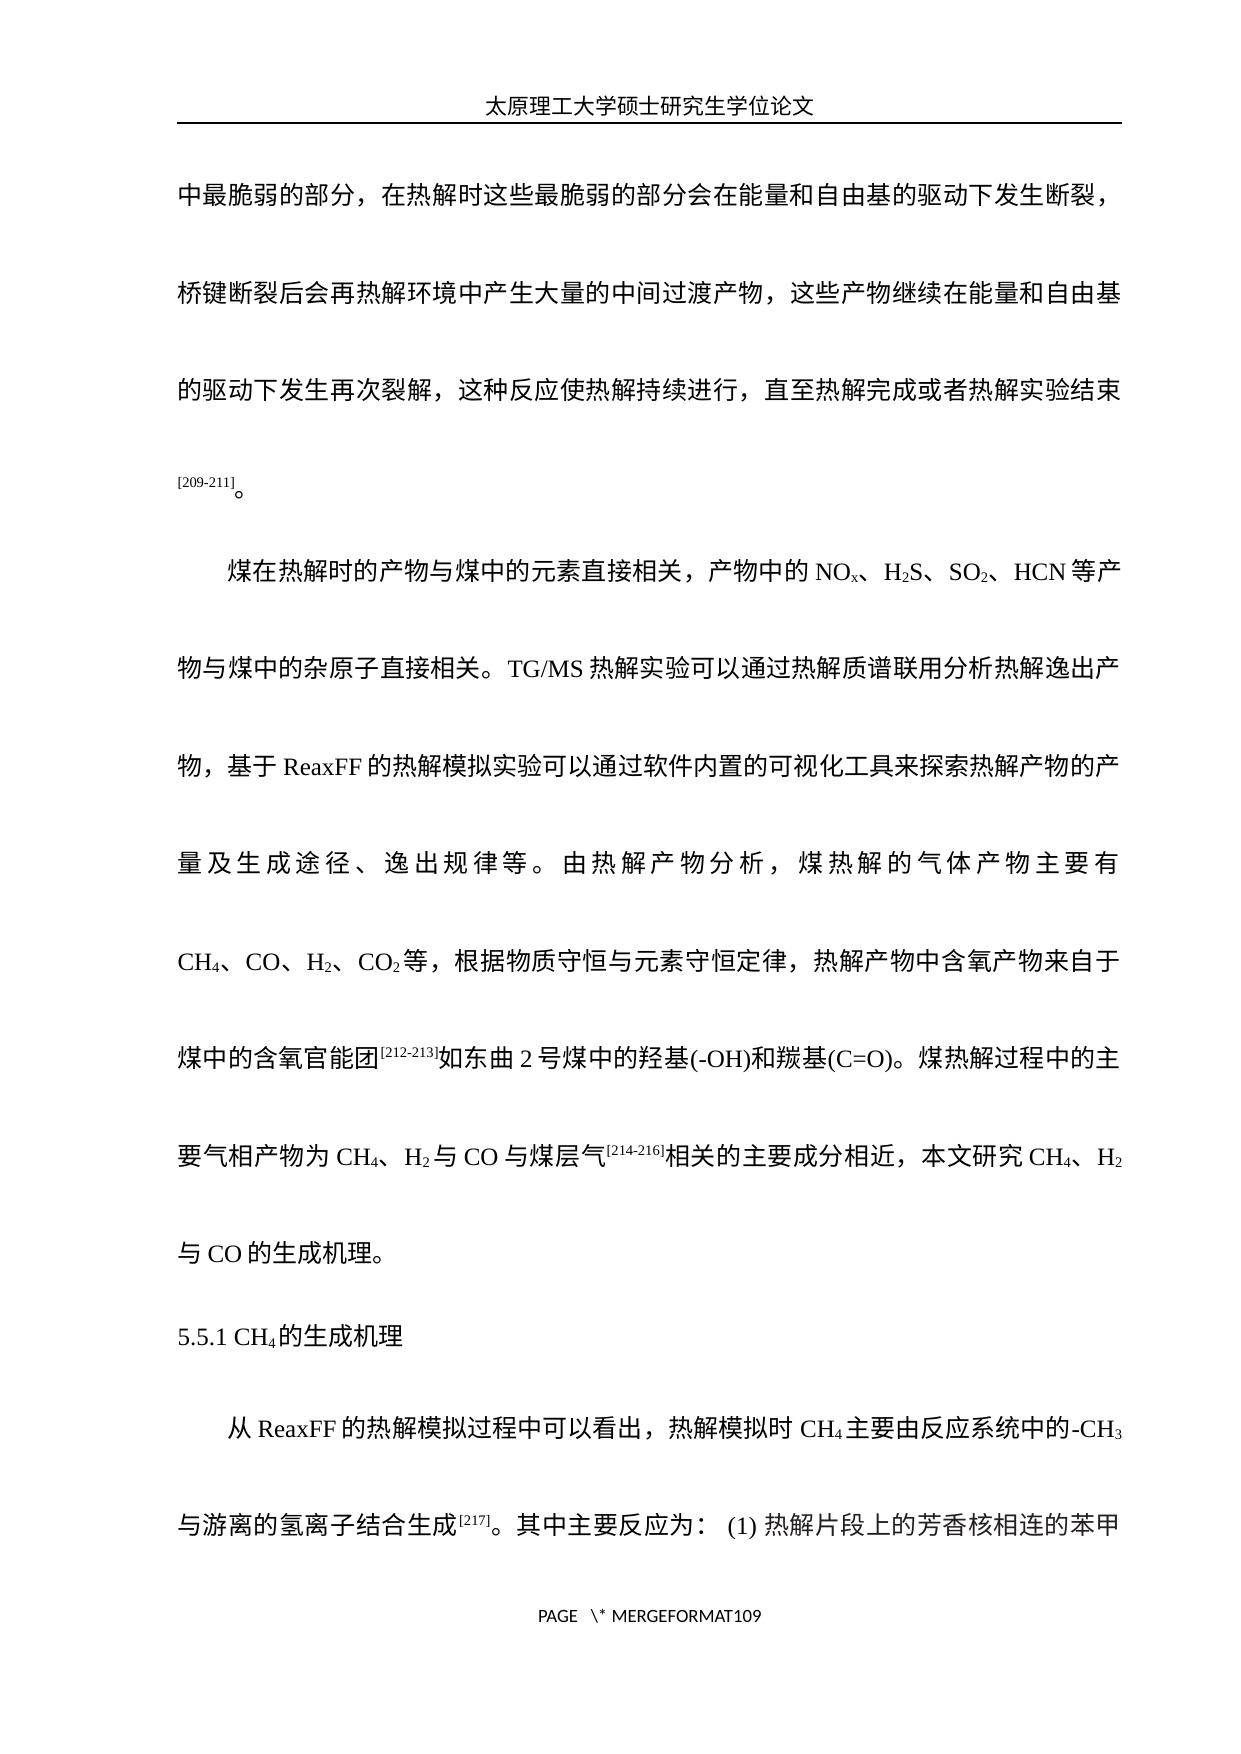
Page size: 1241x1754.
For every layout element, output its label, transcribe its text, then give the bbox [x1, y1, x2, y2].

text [177, 161, 1122, 519]
text 5.5.1 CH4的生成机理 [177, 1302, 1122, 1367]
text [177, 1394, 1122, 1556]
text 煤在热解时的产物与煤中的元素直接相关，产物中的NOx、H2S、SO2、HCN等产物与煤中的杂原子直接相关。TG/MS热解实验可以通过热解质谱联用分析热解逸出产物，基于ReaxFF的热解模拟实验可以通过软件内置的可视化工具来探索热解产物的产量及生成途径、逸出规律等。由热解产物分析，煤热解的气体产物主要有CH4、CO、H2、CO2等，根据物质守恒与元素守恒定律，热解产物中含氧产物来自于煤中的含氧官能团[212-213]如东曲2号煤中的羟基(-OH)和羰基(C=O)。煤热解过程中的主要气相产物为CH4、H2与CO与煤层气[214-216]相关的主要成分相近，本文研究CH4、H2与CO的生成机理。 [177, 537, 1122, 1284]
